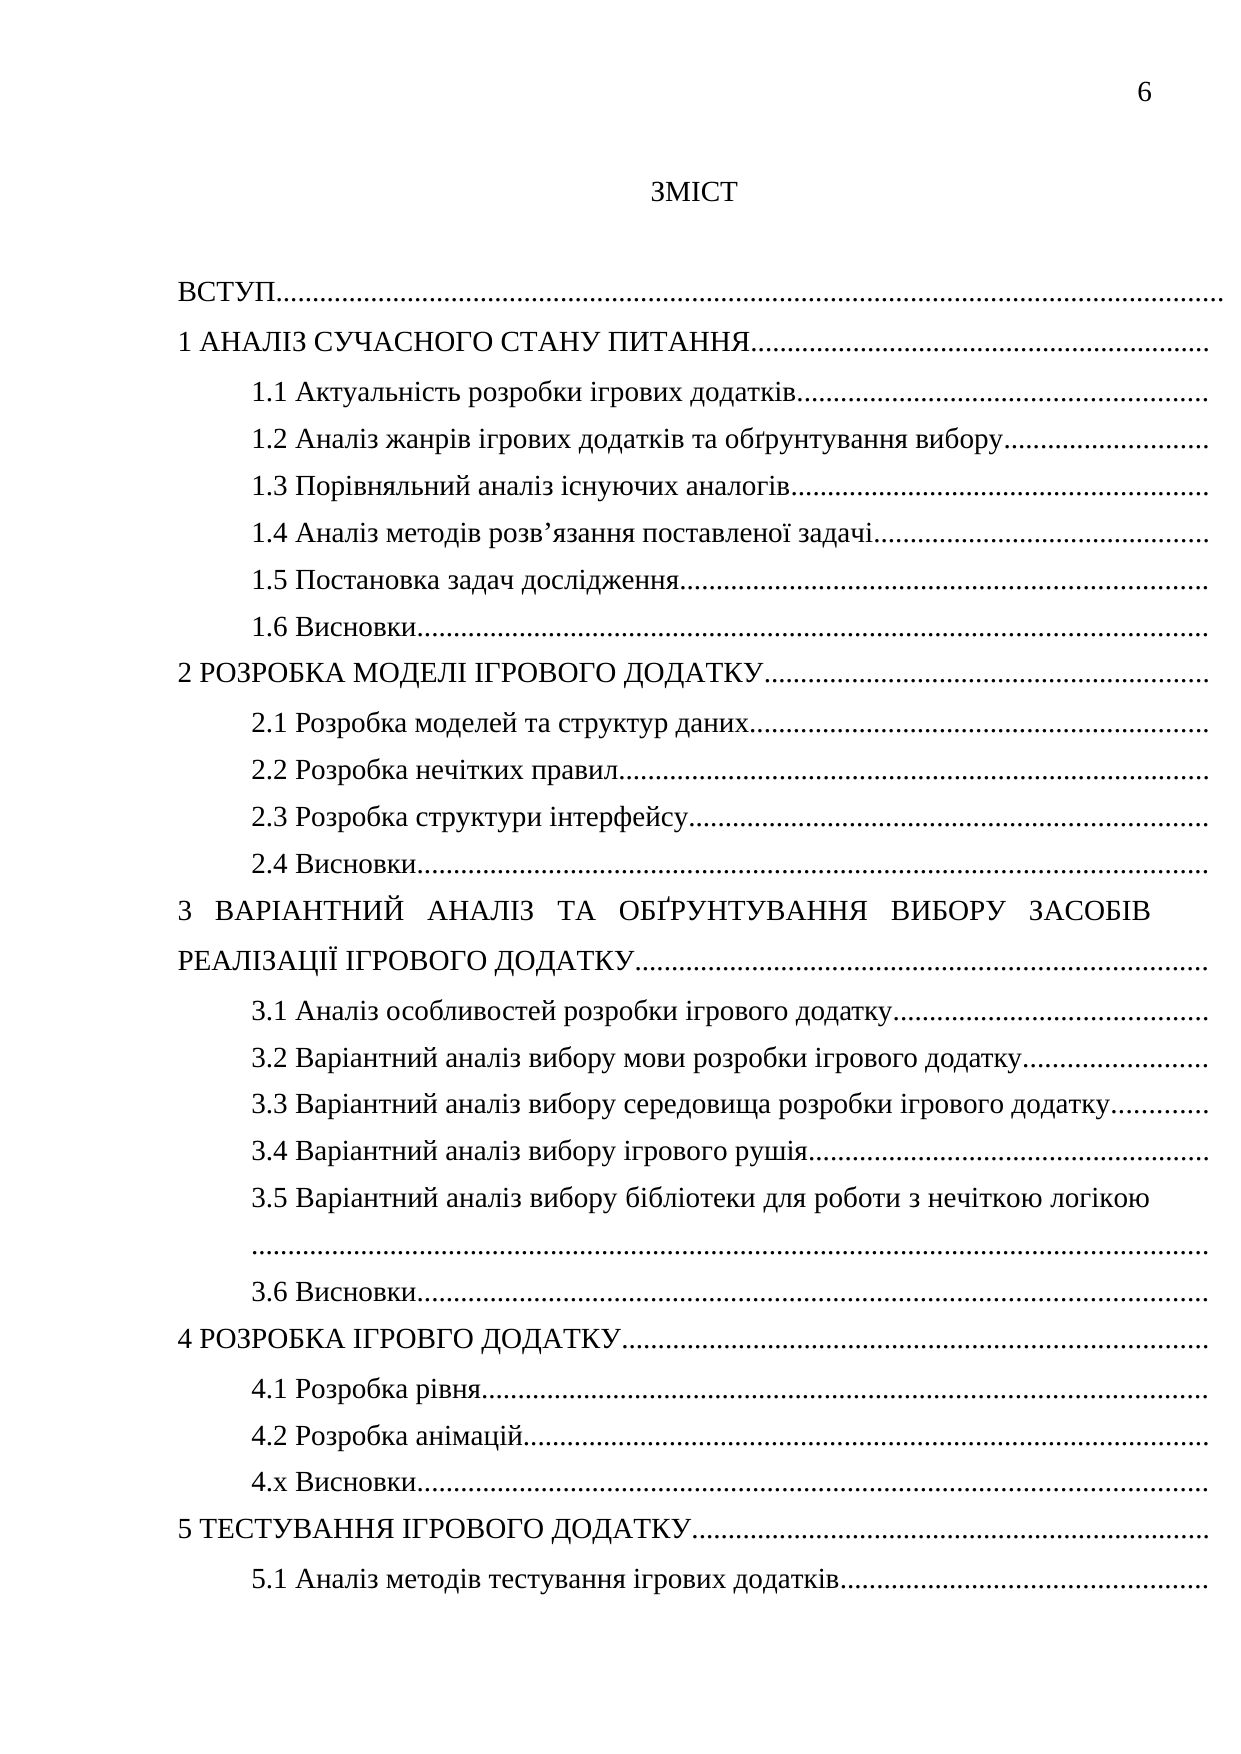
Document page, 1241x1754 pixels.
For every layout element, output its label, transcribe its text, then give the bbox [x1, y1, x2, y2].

text 4.1 Розробка рівня 49 [251, 1371, 1152, 1404]
text 3.4 Варіантний аналіз вибору ігрового рушія 44 [251, 1133, 1152, 1167]
text 1.4 Аналіз методів розв’язання поставленої задачі 26 [251, 515, 1152, 548]
text 3.5 Варіантний аналіз вибору бібліотеки для роботи з нечіткою логікою 47 [251, 1180, 1152, 1261]
text 5.1 Аналіз методів тестування ігрових додатків 57 [251, 1561, 1152, 1595]
text 5 ТЕСТУВАННЯ ІГРОВОГО ДОДАТКУ 57 [177, 1511, 1152, 1545]
text 2.3 Розробка структури інтерфейсу 37 [251, 799, 1152, 833]
text 2 РОЗРОБКА МОДЕЛІ ІГРОВОГО ДОДАТКУ 32 [177, 656, 1152, 689]
text 2.2 Розробка нечітких правил 33 [251, 752, 1152, 786]
text 1.2 Аналіз жанрів ігрових додатків та обґрунтування вибору 15 [251, 421, 1152, 455]
text 4 РОЗРОБКА ІГРОВГО ДОДАТКУ 49 [177, 1321, 1152, 1354]
text 1.3 Порівняльний аналіз існуючих аналогів 23 [251, 468, 1152, 502]
text 1 АНАЛІЗ СУЧАСНОГО СТАНУ ПИТАННЯ 13 [177, 324, 1152, 358]
text 3 ВАРІАНТНИЙ АНАЛІЗ ТА ОБҐРУНТУВАННЯ ВИБОРУ ЗАСОБІВ РЕАЛІЗАЦІЇ ІГРОВОГО ДОДАТКУ 39 [177, 893, 1152, 976]
text 3.3 Варіантний аналіз вибору середовища розробки ігрового додатку 42 [251, 1087, 1152, 1120]
text ЗМІСТ [236, 174, 1152, 208]
text 3.1 Аналіз особливостей розробки ігрового додатку 39 [251, 993, 1152, 1026]
text 2.4 Висновки 38 [251, 846, 1152, 880]
text 1.5 Постановка задач дослідження 31 [251, 562, 1152, 595]
text ВСТУП 8 [177, 274, 1152, 308]
text 3.2 Варіантний аналіз вибору мови розробки ігрового додатку 40 [251, 1040, 1152, 1073]
text 2.1 Розробка моделей та структур даних 32 [251, 706, 1152, 739]
text 1.1 Актуальність розробки ігрових додатків 13 [251, 374, 1152, 408]
text 4.х Висновки 56 [251, 1464, 1152, 1498]
text 4.2 Розробка анімацій 54 [251, 1418, 1152, 1451]
text 1.6 Висновки 31 [251, 609, 1152, 642]
text 3.6 Висновки 48 [251, 1274, 1152, 1308]
